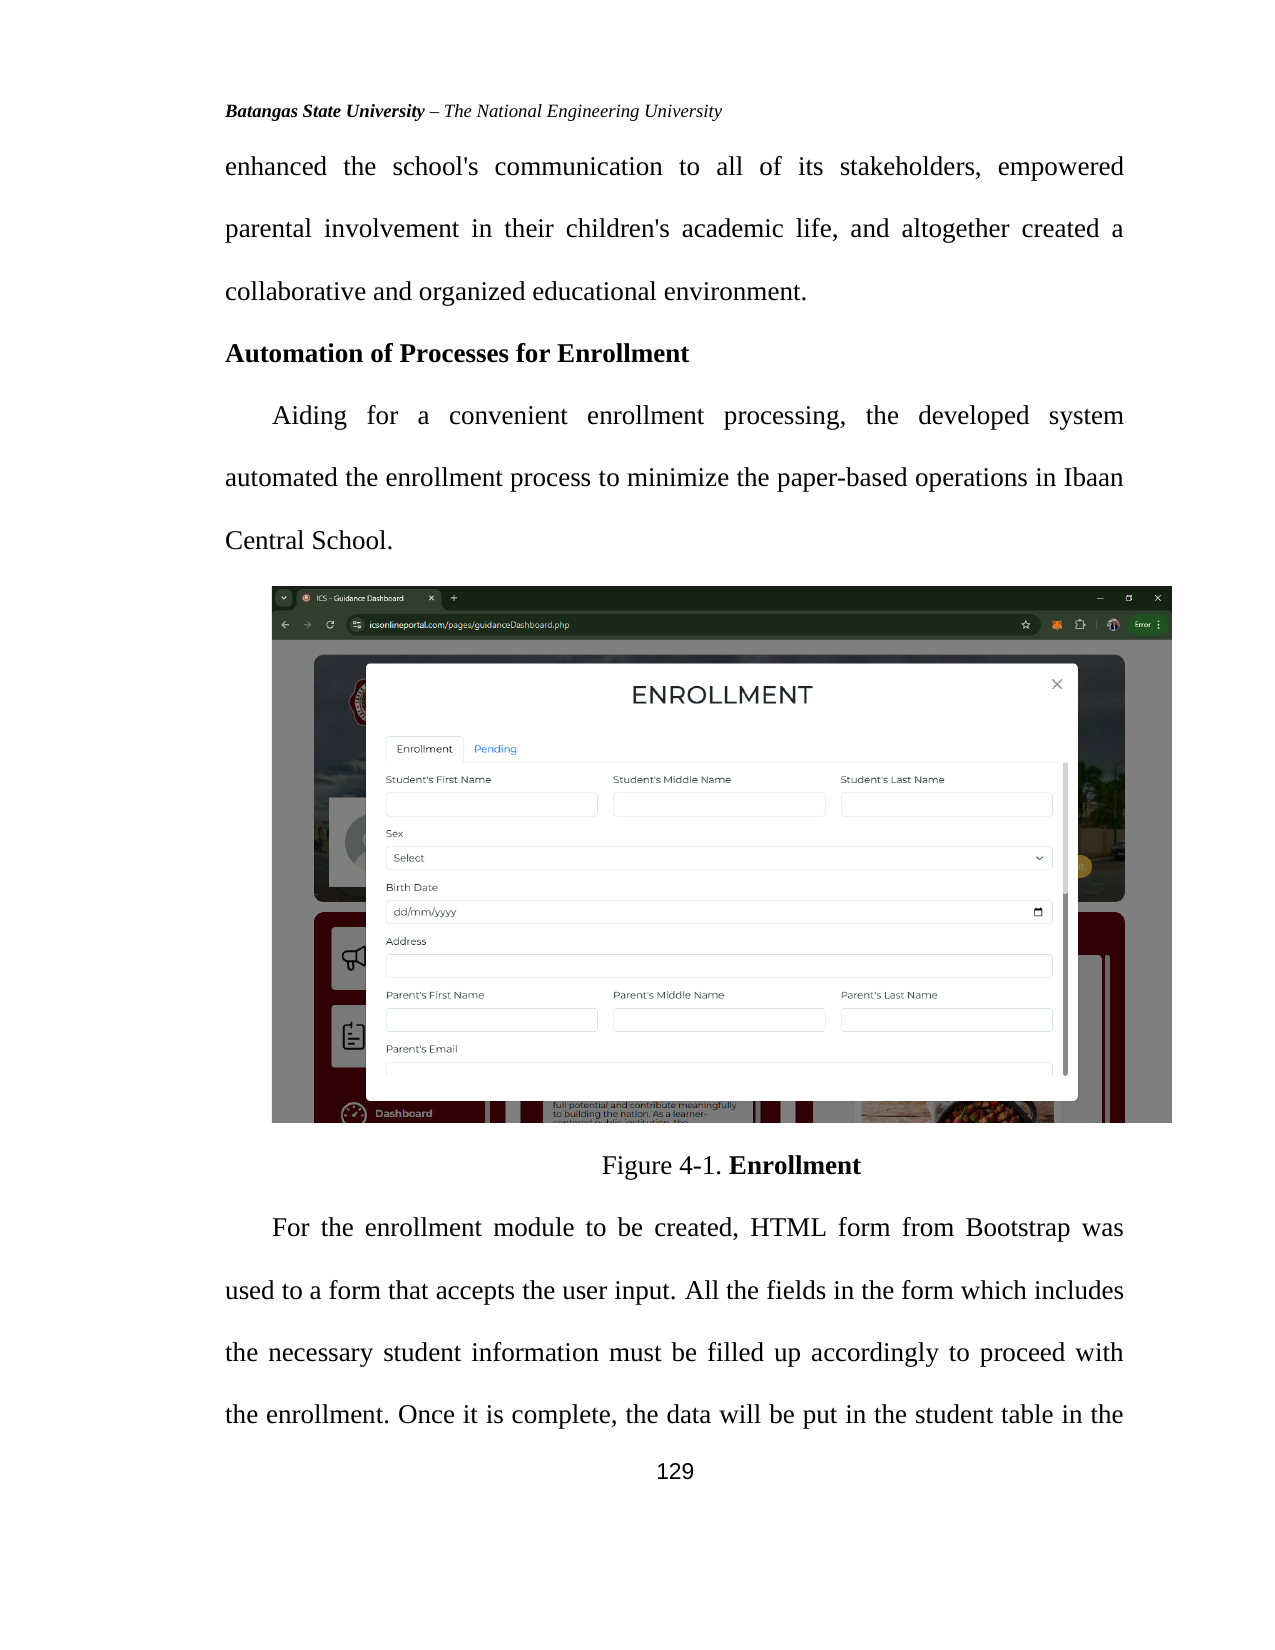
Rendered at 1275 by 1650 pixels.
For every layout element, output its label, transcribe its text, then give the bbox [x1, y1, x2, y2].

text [225, 150, 1125, 306]
text Automation of Processes for Enrollment [225, 337, 1125, 368]
text Aiding for a convenient enrollment processing, the developed system automated the enrollment process to minimize the paper-based operations in Ibaan Central School. [225, 399, 1125, 555]
text Figure 4-1. Enrollment [272, 1149, 1125, 1180]
picture [271, 586, 1172, 1123]
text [225, 1212, 1125, 1429]
